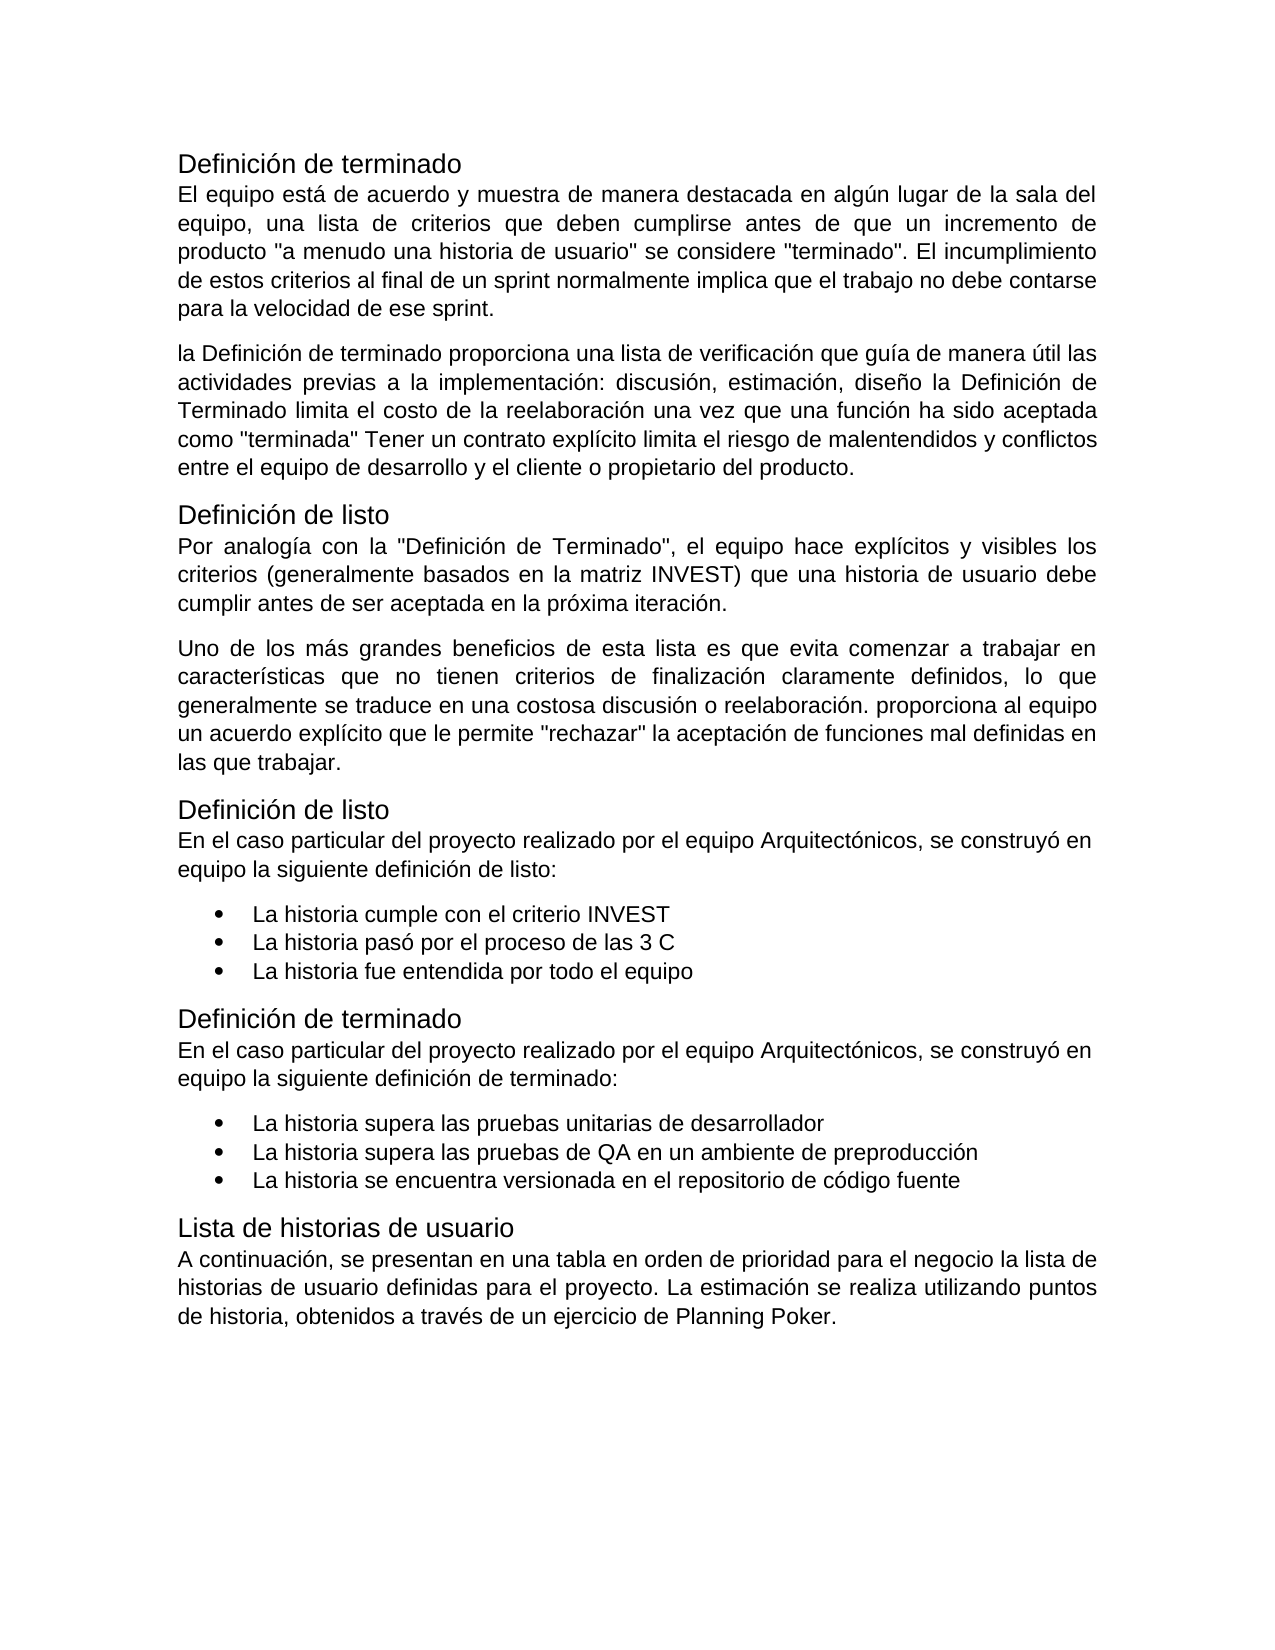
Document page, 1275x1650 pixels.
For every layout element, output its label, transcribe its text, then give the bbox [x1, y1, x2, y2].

list La historia pasó por el proceso de las 3 C [215, 929, 1098, 956]
list La historia supera las pruebas de QA en un ambiente de preproducción [215, 1139, 1098, 1165]
subtitle Definición de listo [177, 794, 1098, 825]
list La historia supera las pruebas unitarias de desarrollador [215, 1110, 1098, 1137]
subtitle Definición de terminado [177, 148, 1098, 179]
text En el caso particular del proyecto realizado por el equipo Arquitectónicos, se construyó en equipo la siguiente definición de listo: [177, 827, 1098, 882]
text Por analogía con la "Definición de Terminado", el equipo hace explícitos y visibles los criterios (generalmente basados en la matriz INVEST) que una historia de usuario debe cumplir antes de ser aceptada en la próxima iteración. [177, 533, 1098, 616]
text El equipo está de acuerdo y muestra de manera destacada en algún lugar de la sala del equipo, una lista de criterios que deben cumplirse antes de que un incremento de producto "a menudo una historia de usuario" se considere "terminado". El incumplimiento de estos criterios al final de un sprint normalmente implica que el trabajo no debe contarse para la velocidad de ese sprint. [177, 181, 1098, 321]
text En el caso particular del proyecto realizado por el equipo Arquitectónicos, se construyó en equipo la siguiente definición de terminado: [177, 1037, 1098, 1091]
text Uno de los más grandes beneficios de esta lista es que evita comenzar a trabajar en características que no tienen criterios de finalización claramente definidos, lo que generalmente se traduce en una costosa discusión o reelaboración. proporciona al equipo un acuerdo explícito que le permite "rechazar" la aceptación de funciones mal definidas en las que trabajar. [177, 635, 1098, 775]
text la Definición de terminado proporciona una lista de verificación que guía de manera útil las actividades previas a la implementación: discusión, estimación, diseño la Definición de Terminado limita el costo de la reelaboración una vez que una función ha sido aceptada como "terminada" Tener un contrato explícito limita el riesgo de malentendidos y conflictos entre el equipo de desarrollo y el cliente o propietario del producto. [177, 340, 1098, 480]
list La historia fue entendida por todo el equipo [215, 958, 1098, 984]
subtitle Lista de historias de usuario [177, 1212, 1098, 1243]
list La historia se encuentra versionada en el repositorio de código fuente [215, 1167, 1098, 1193]
subtitle Definición de listo [177, 499, 1098, 530]
list La historia cumple con el criterio INVEST [215, 901, 1098, 927]
subtitle Definición de terminado [177, 1003, 1098, 1034]
text A continuación, se presentan en una tabla en orden de prioridad para el negocio la lista de historias de usuario definidas para el proyecto. La estimación se realiza utilizando puntos de historia, obtenidos a través de un ejercicio de Planning Poker. [177, 1246, 1098, 1329]
